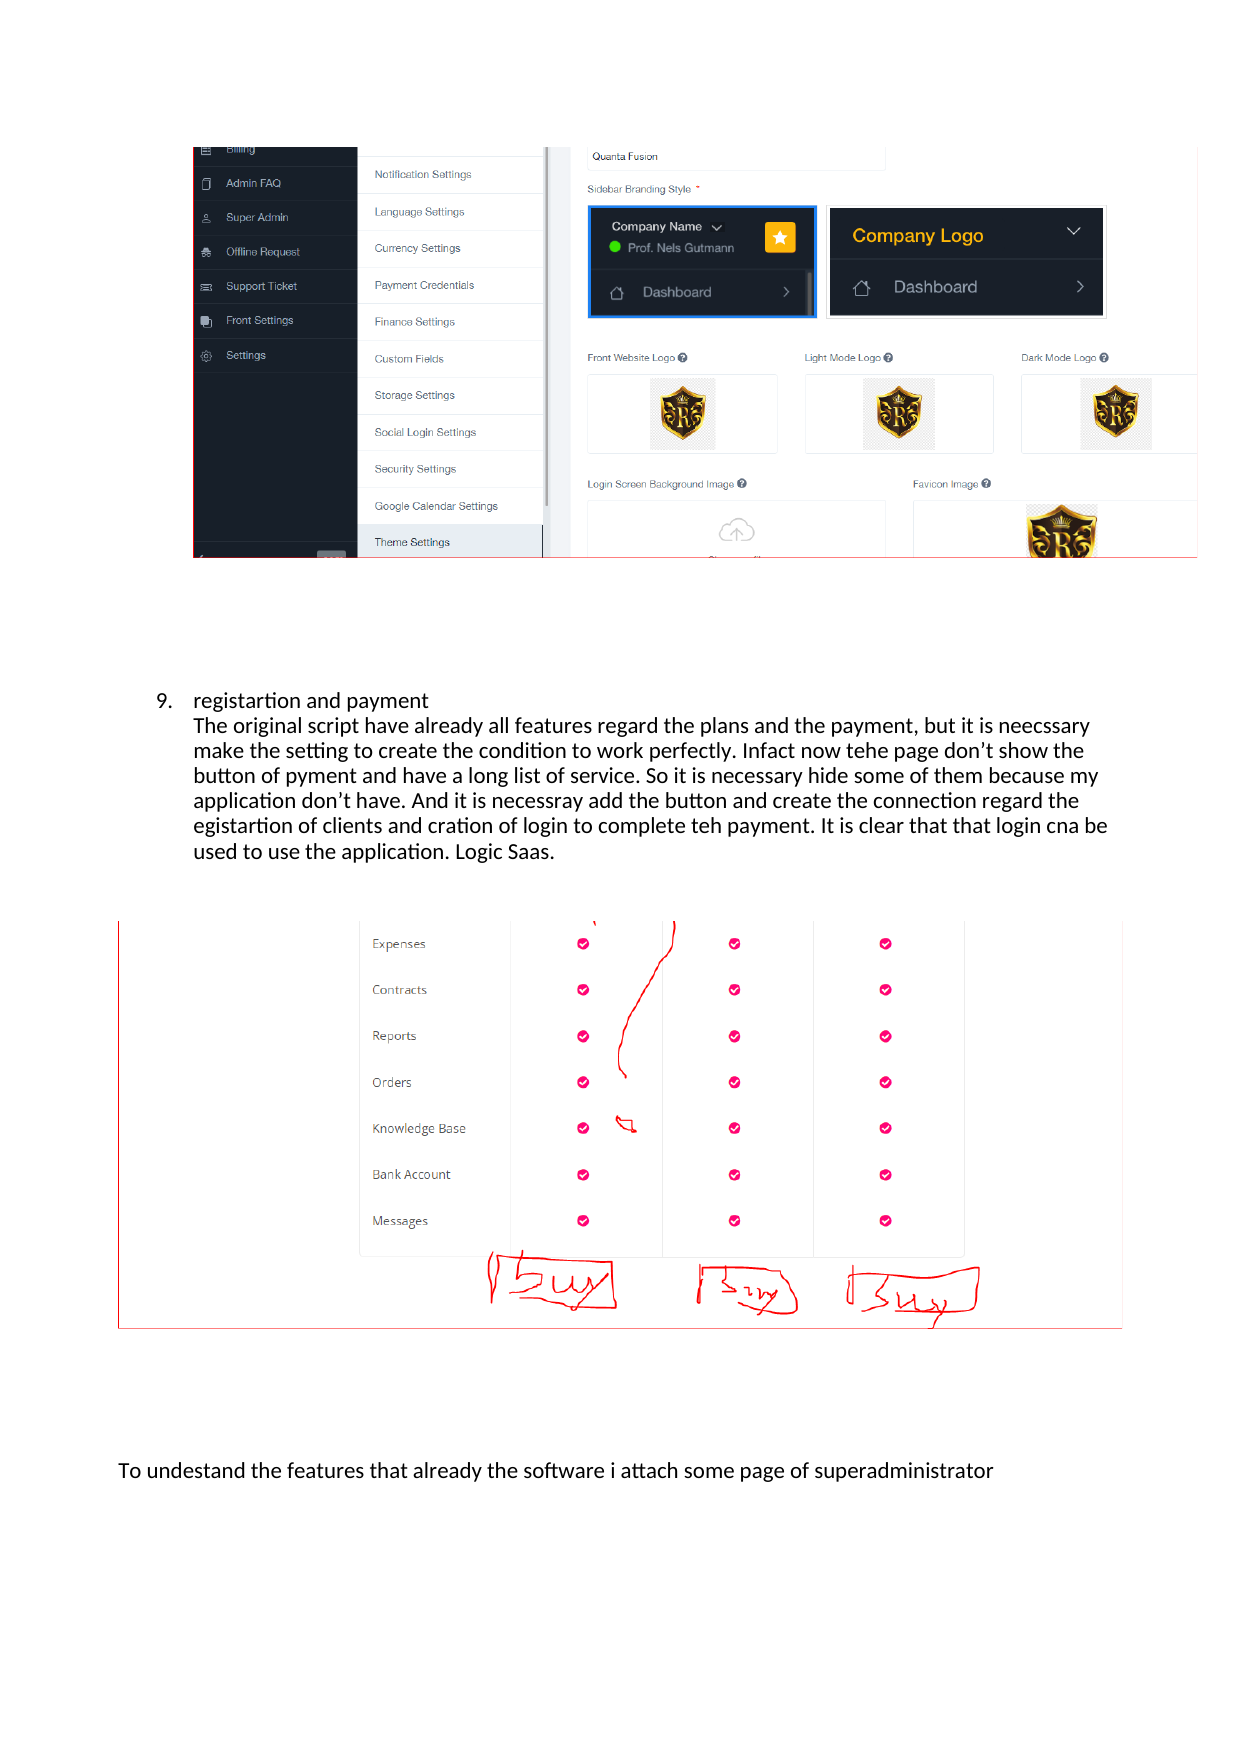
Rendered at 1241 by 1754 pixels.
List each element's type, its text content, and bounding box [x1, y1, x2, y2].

list The original script have already all features regard the plans and the payment, but it is neecssary make the setting to create the condition to work perfectly. Infact now tehe page don’t show the button of pyment and have a long list of service. So it is necessary hide some of them because my application don’t have. And it is necessray add the button and create the connection regard the egistartion of clients and cration of login to complete teh payment. It is clear that that login cna be used to use the application. Logic Saas. [193, 713, 1122, 865]
picture [118, 921, 1123, 1329]
list registartion and payment [156, 688, 1122, 713]
picture [193, 147, 1198, 558]
text To undestand the features that already the software i attach some page of superadministrator [118, 1458, 1122, 1483]
